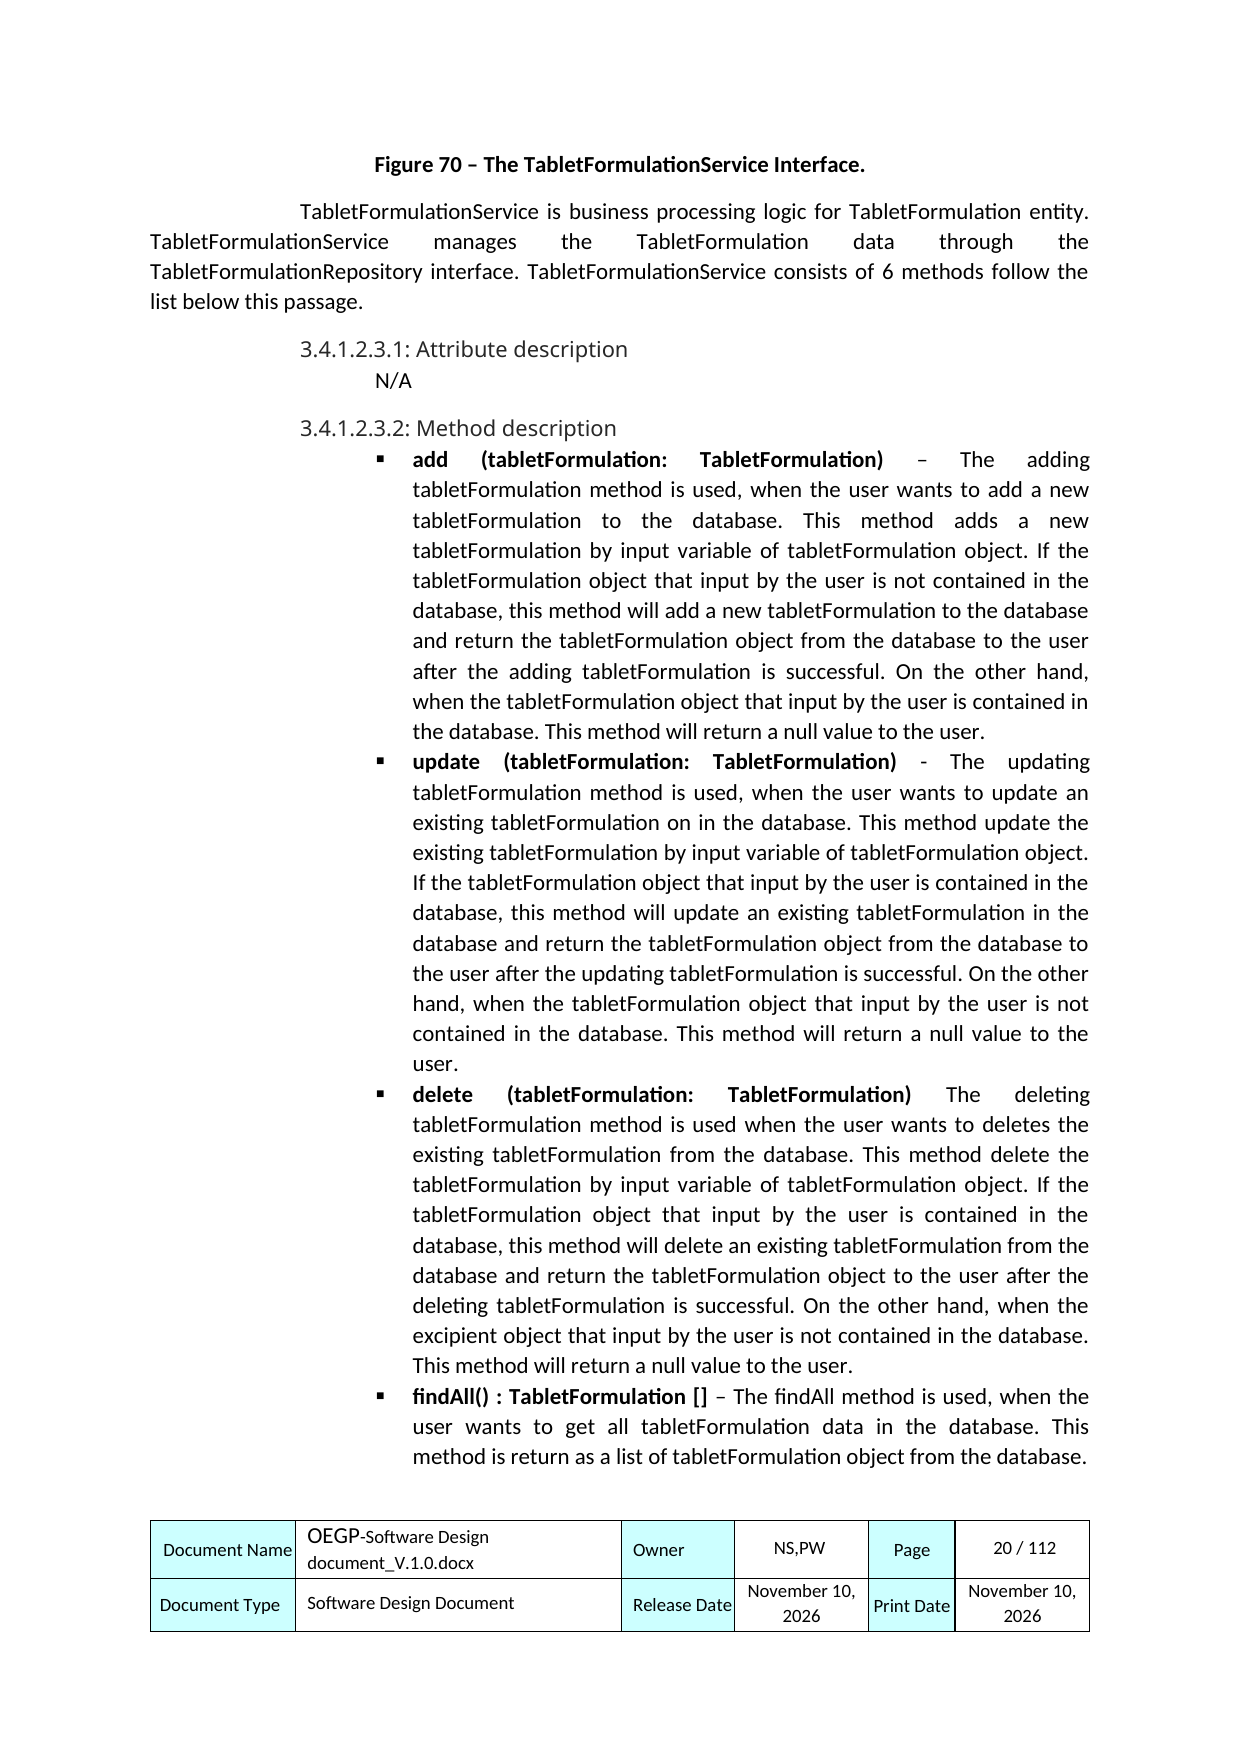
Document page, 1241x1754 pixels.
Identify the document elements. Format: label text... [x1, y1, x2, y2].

list delete (tabletFormulation: TabletFormulation) The deleting tabletFormulation method is used when the user wants to deletes the existing tabletFormulation from the database. This method delete the tabletFormulation by input variable of tabletFormulation object. If the tabletFormulation object that input by the user is contained in the database, this method will delete an existing tabletFormulation from the database and return the tabletFormulation object to the user after the deleting tabletFormulation is successful. On the other hand, when the excipient object that input by the user is not contained in the database. This method will return a null value to the user. [375, 1080, 1090, 1380]
text Figure 70 – The TabletFormulationService Interface. [150, 150, 1090, 178]
list update (tabletFormulation: TabletFormulation) - The updating tabletFormulation method is used, when the user wants to update an existing tabletFormulation on in the database. This method update the existing tabletFormulation by input variable of tabletFormulation object. If the tabletFormulation object that input by the user is contained in the database, this method will update an existing tabletFormulation in the database and return the tabletFormulation object from the database to the user after the updating tabletFormulation is successful. On the other hand, when the tabletFormulation object that input by the user is not contained in the database. This method will return a null value to the user. [375, 747, 1090, 1078]
text TabletFormulationService is business processing logic for TabletFormulation entity. TabletFormulationService manages the TabletFormulation data through the TabletFormulationRepository interface. TabletFormulationService consists of 6 methods follow the list below this passage. [150, 197, 1090, 316]
subtitle 3.4.1.2.3.2: Method description [262, 413, 1090, 443]
subtitle 3.4.1.2.3.1: Attribute description [225, 334, 1090, 364]
list add (tabletFormulation: TabletFormulation) – The adding tabletFormulation method is used, when the user wants to add a new tabletFormulation to the database. This method adds a new tabletFormulation by input variable of tabletFormulation object. If the tabletFormulation object that input by the user is not contained in the database, this method will add a new tabletFormulation to the database and return the tabletFormulation object from the database to the user after the adding tabletFormulation is successful. On the other hand, when the tabletFormulation object that input by the user is contained in the database. This method will return a null value to the user. [375, 445, 1090, 745]
text N/A [150, 366, 1090, 394]
list findAll() : TabletFormulation [] – The findAll method is used, when the user wants to get all tabletFormulation data in the database. This method is return as a list of tabletFormulation object from the database. [375, 1382, 1090, 1470]
